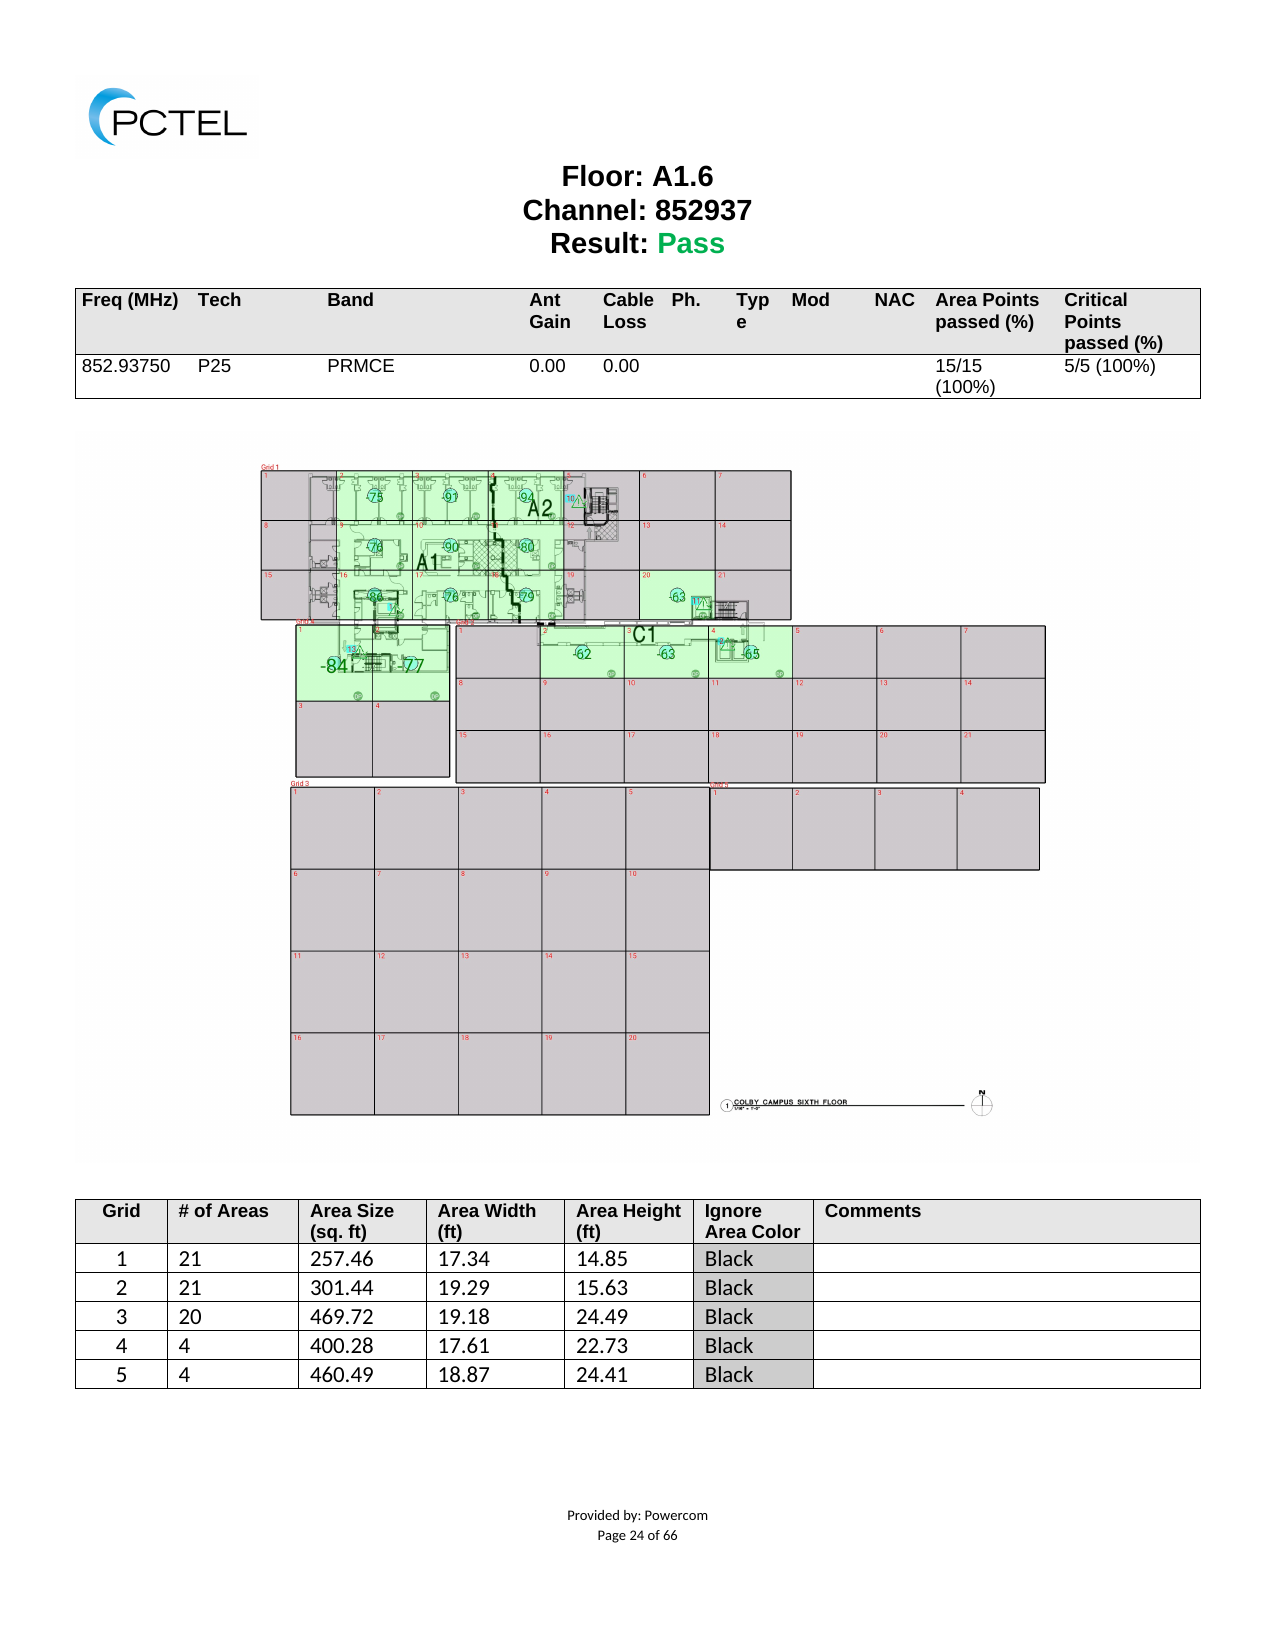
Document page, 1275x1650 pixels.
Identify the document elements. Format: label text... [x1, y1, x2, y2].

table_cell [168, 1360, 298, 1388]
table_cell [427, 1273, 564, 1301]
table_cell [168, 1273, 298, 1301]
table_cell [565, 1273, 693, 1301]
picture [75, 431, 1200, 1163]
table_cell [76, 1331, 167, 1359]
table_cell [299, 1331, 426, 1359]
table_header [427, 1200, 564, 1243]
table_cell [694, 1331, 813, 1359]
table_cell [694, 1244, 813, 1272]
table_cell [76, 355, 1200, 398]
text Channel: 852937 [75, 192, 1200, 226]
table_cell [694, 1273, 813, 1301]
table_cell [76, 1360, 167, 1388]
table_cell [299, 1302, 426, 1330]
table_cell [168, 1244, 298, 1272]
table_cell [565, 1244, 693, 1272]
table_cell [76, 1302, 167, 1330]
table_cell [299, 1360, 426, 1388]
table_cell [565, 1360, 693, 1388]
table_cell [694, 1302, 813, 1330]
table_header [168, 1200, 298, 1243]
text Floor: A1.6 [75, 103, 1200, 192]
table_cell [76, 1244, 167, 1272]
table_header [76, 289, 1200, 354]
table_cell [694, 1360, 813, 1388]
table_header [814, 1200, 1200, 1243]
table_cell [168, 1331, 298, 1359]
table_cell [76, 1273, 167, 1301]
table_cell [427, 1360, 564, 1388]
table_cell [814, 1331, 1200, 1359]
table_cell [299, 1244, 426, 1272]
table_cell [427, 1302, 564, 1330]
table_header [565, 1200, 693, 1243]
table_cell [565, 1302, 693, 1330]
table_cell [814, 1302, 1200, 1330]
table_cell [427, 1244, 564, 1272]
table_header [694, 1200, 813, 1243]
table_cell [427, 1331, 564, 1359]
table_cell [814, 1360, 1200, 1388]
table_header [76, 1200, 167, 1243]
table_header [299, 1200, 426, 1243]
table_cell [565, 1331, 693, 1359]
picture [75, 75, 260, 103]
text Result: Pass [75, 226, 1200, 259]
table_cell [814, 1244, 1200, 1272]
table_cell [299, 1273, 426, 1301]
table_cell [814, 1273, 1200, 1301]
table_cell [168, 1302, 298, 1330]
